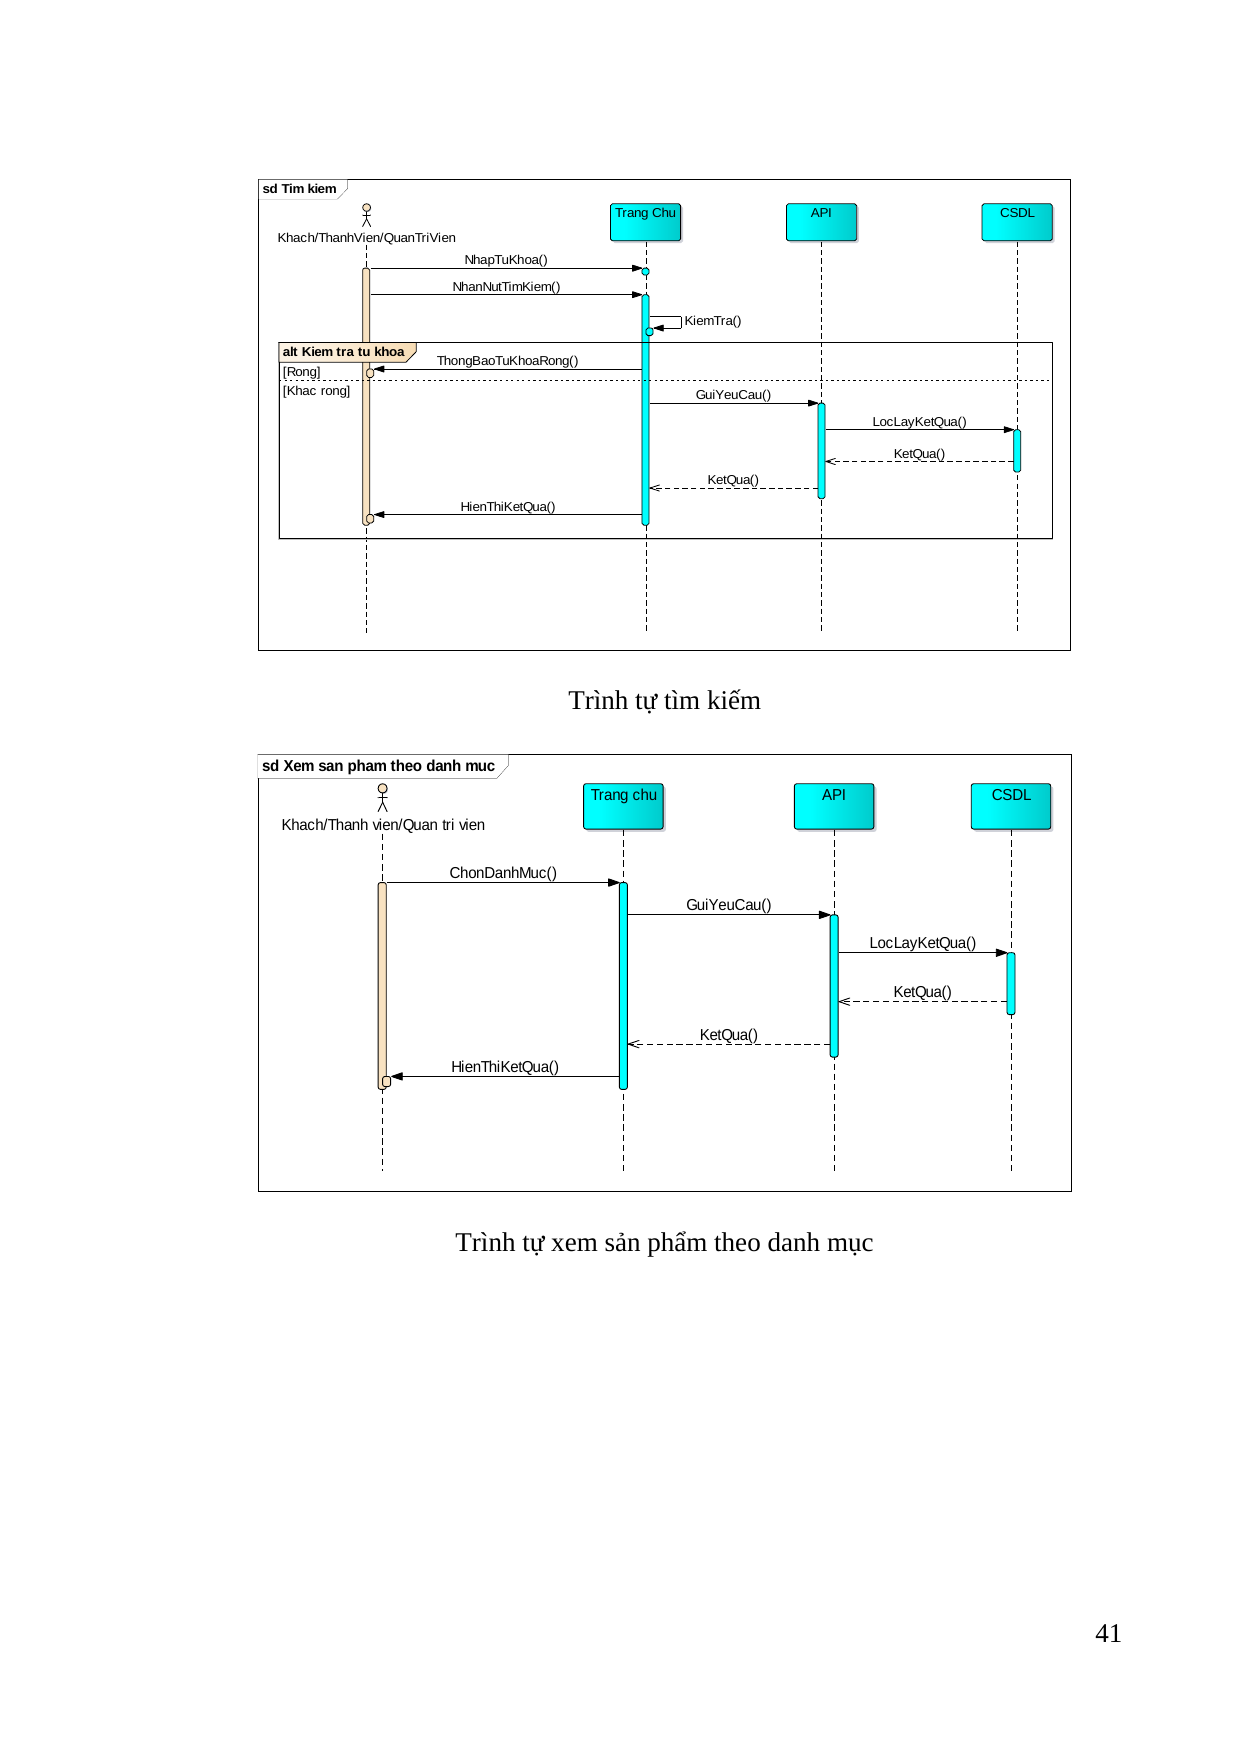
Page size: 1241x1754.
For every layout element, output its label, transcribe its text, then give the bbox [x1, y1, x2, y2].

text Trình tự tìm kiếm [207, 684, 1122, 715]
text Trình tự xem sản phẩm theo danh mục [207, 1226, 1122, 1257]
